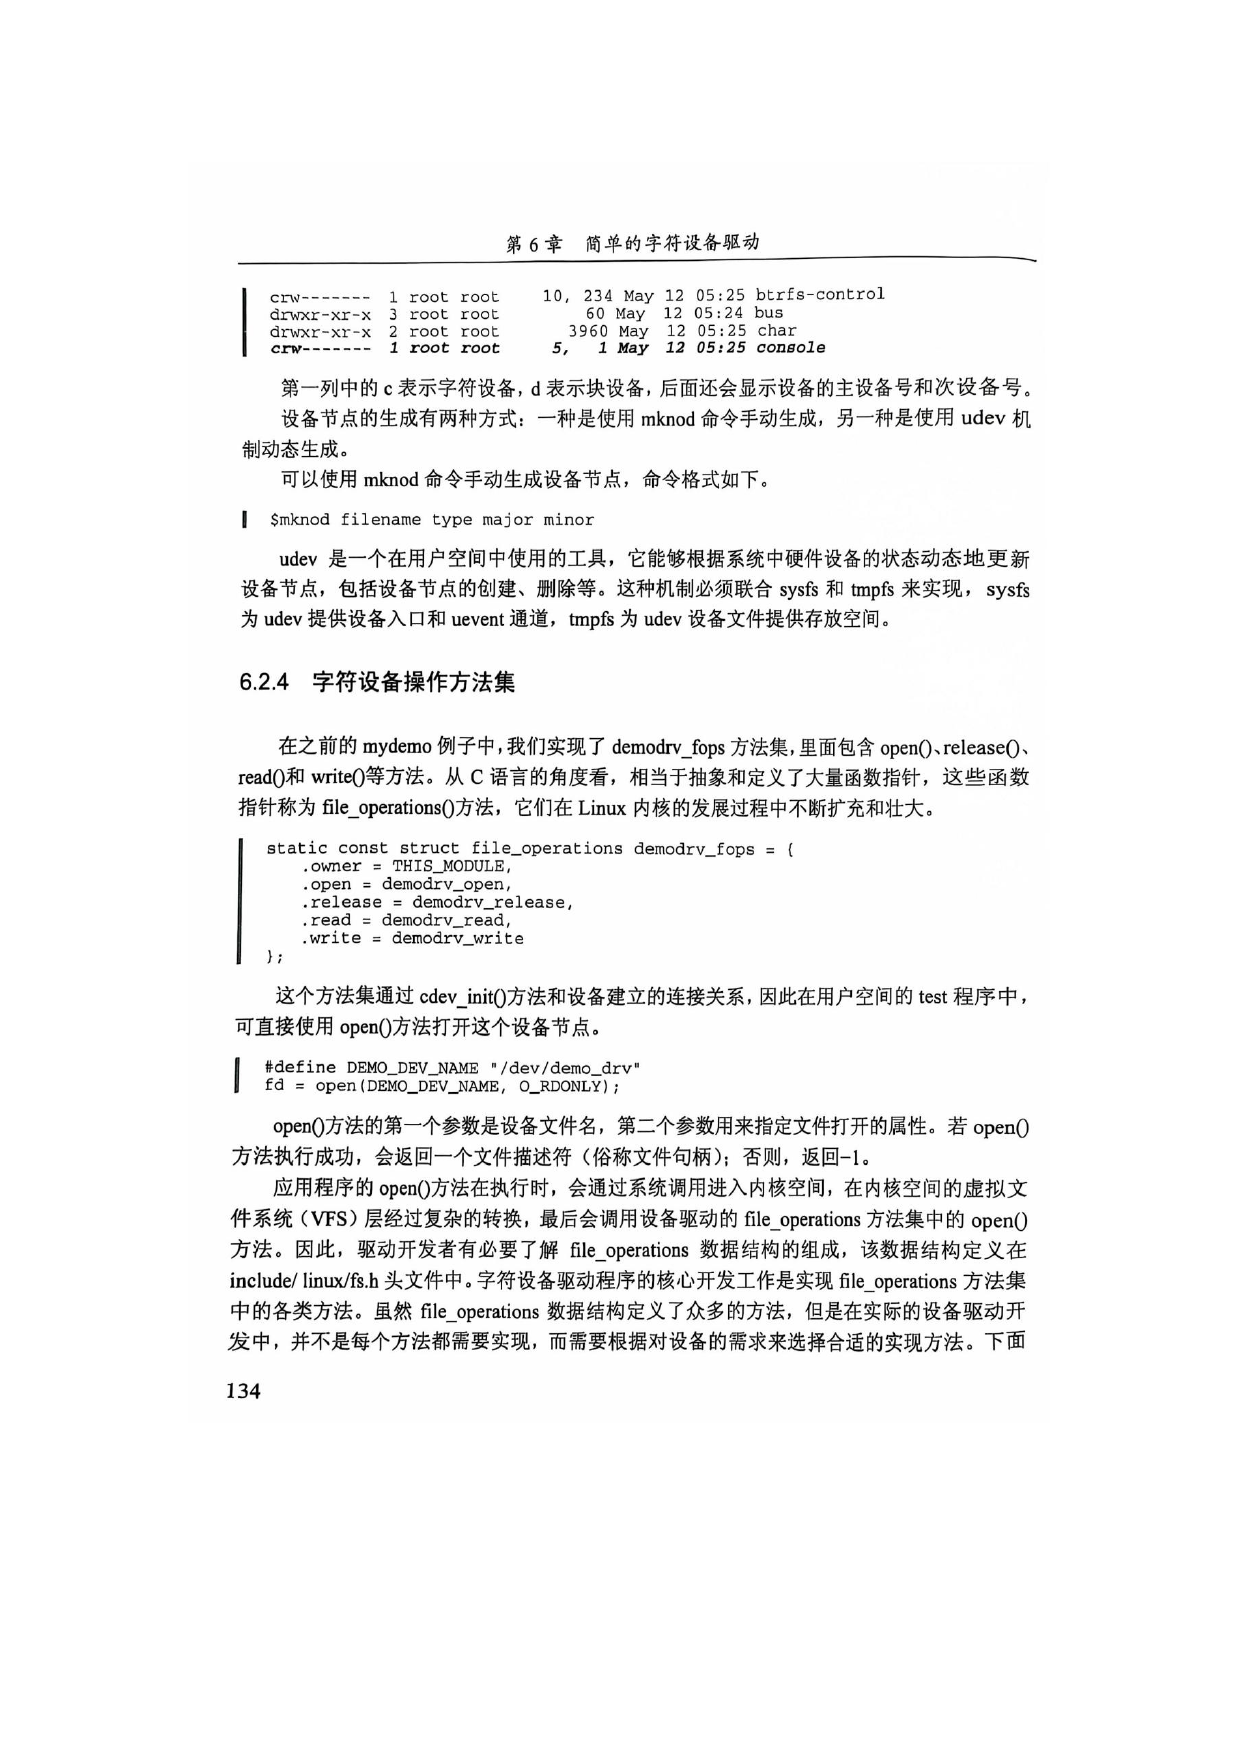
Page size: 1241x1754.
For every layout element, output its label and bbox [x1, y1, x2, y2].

picture [187, 162, 1050, 1423]
